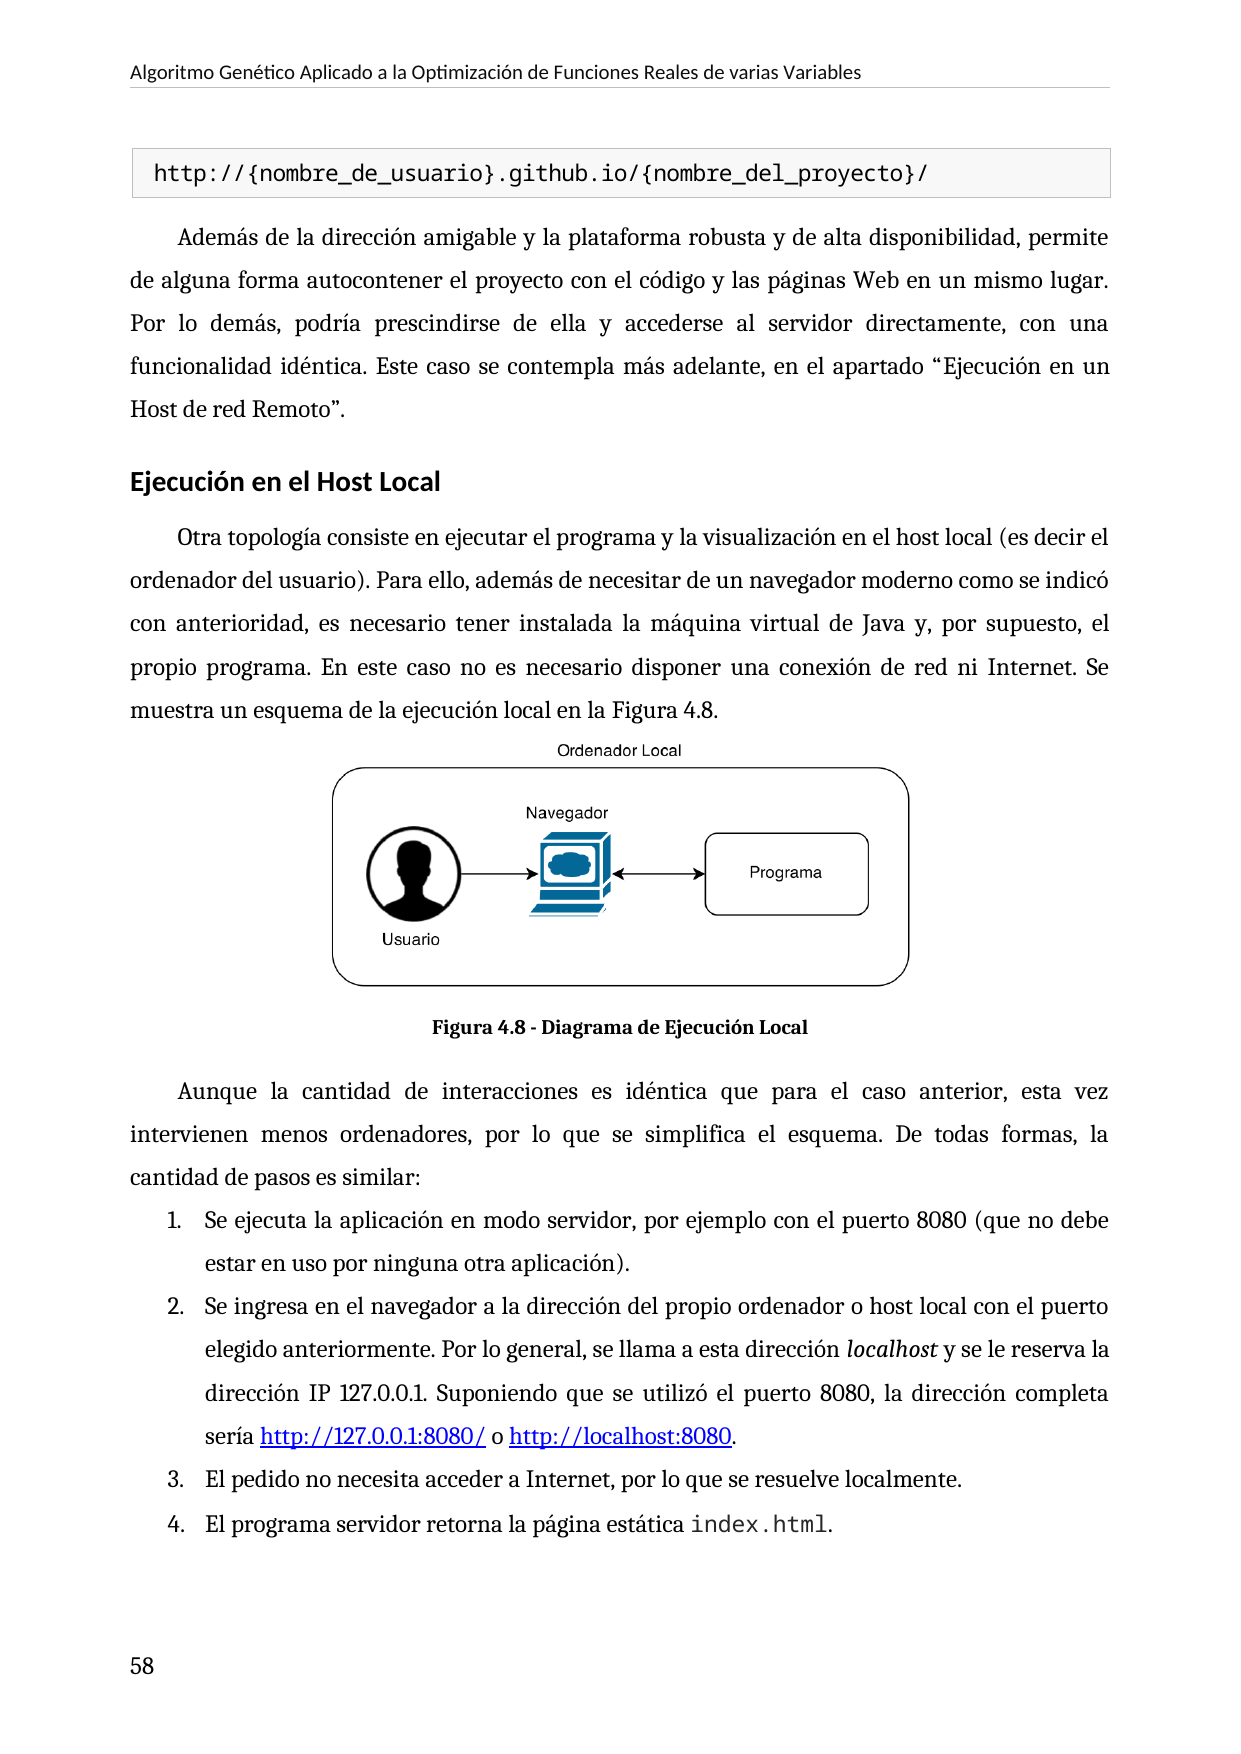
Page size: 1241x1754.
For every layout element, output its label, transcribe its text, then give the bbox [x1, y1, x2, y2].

text Aunque la cantidad de interacciones es idéntica que para el caso anterior, esta vez intervienen menos ordenadores, por lo que se simplifica el esquema. De todas formas, la cantidad de pasos es similar: [130, 1077, 1110, 1192]
text http://{nombre_de_usuario}.github.io/{nombre_del_proyecto}/ [133, 149, 1110, 197]
list Se ejecuta la aplicación en modo servidor, por ejemplo con el puerto 8080 (que no debe estar en uso por ninguna otra aplicación). [167, 1206, 1110, 1278]
list El programa servidor retorna la página estática index.html. [167, 1508, 1110, 1539]
picture [330, 738, 910, 989]
list Se ingresa en el navegador a la dirección del propio ordenador o host local con el puerto elegido anteriormente. Por lo general, se llama a esta dirección localhost y se le reserva la dirección IP 127.0.0.1. Suponiendo que se utilizó el puerto 8080, la dirección completa sería http://127.0.0.1:8080/ o http://localhost:8080. [167, 1292, 1110, 1450]
subtitle Ejecución en el Host Local [130, 463, 1110, 499]
text Además de la dirección amigable y la plataforma robusta y de alta disponibilidad, permite de alguna forma autocontener el proyecto con el código y las páginas Web en un mismo lugar. Por lo demás, podría prescindirse de ella y accederse al servidor directamente, con una funcionalidad idéntica. Este caso se contempla más adelante, en el apartado “Ejecución en un Host de red Remoto”. [130, 223, 1110, 424]
list El pedido no necesita acceder a Internet, por lo que se resuelve localmente. [167, 1465, 1110, 1493]
